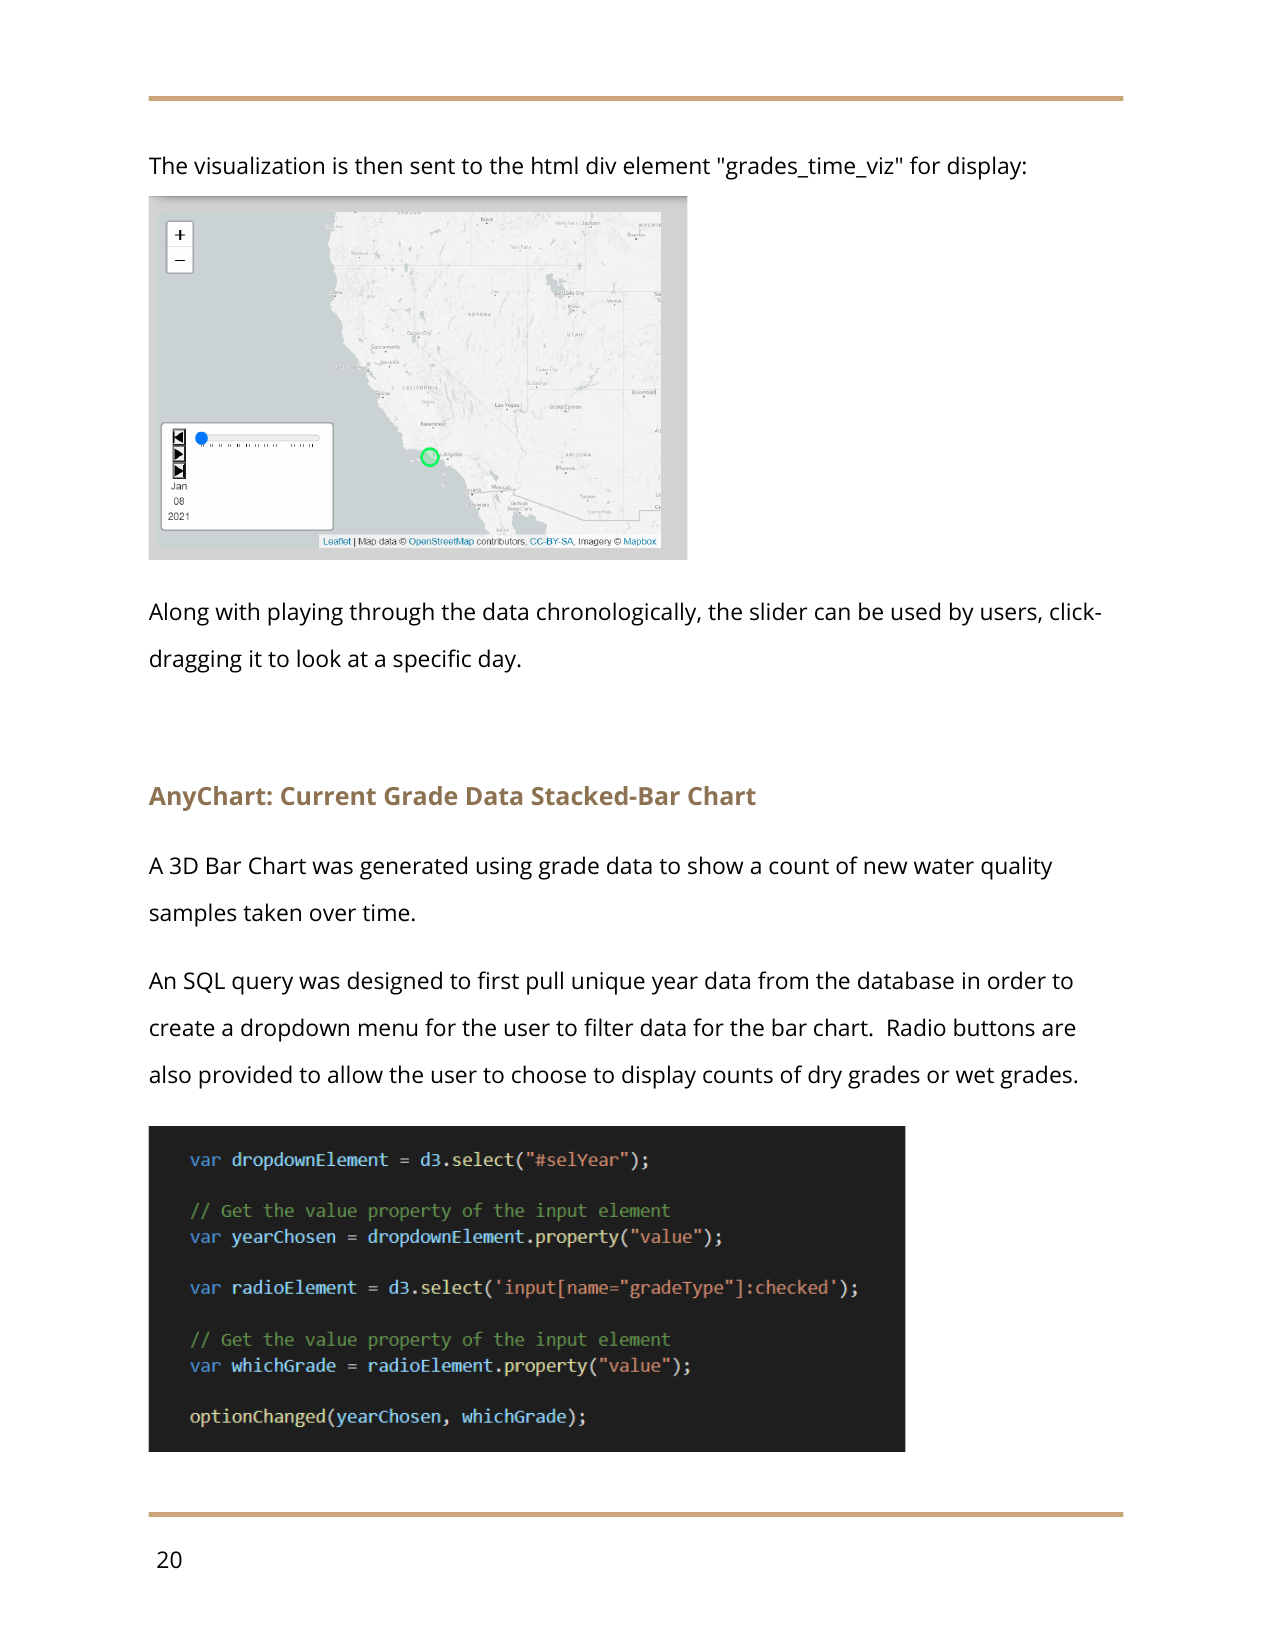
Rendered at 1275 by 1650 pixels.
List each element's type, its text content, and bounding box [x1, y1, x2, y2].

picture [148, 96, 1124, 101]
picture [148, 1512, 1124, 1517]
text A 3D Bar Chart was generated using grade data to show a count of new water quality samples taken over time. [148, 850, 1125, 928]
subtitle AnyChart: Current Grade Data Stacked-Bar Chart [148, 778, 1125, 812]
text An SQL query was designed to first pull unique year data from the database in order to create a dropdown menu for the user to filter data for the bar chart. Radio buttons are also provided to allow the user to choose to display counts of dry grades or wet grades. [148, 965, 1125, 1090]
text Along with playing through the data chronologically, the slider can be used by users, click-dragging it to look at a specific day. [148, 596, 1125, 674]
picture [148, 196, 688, 560]
picture [148, 1126, 906, 1452]
